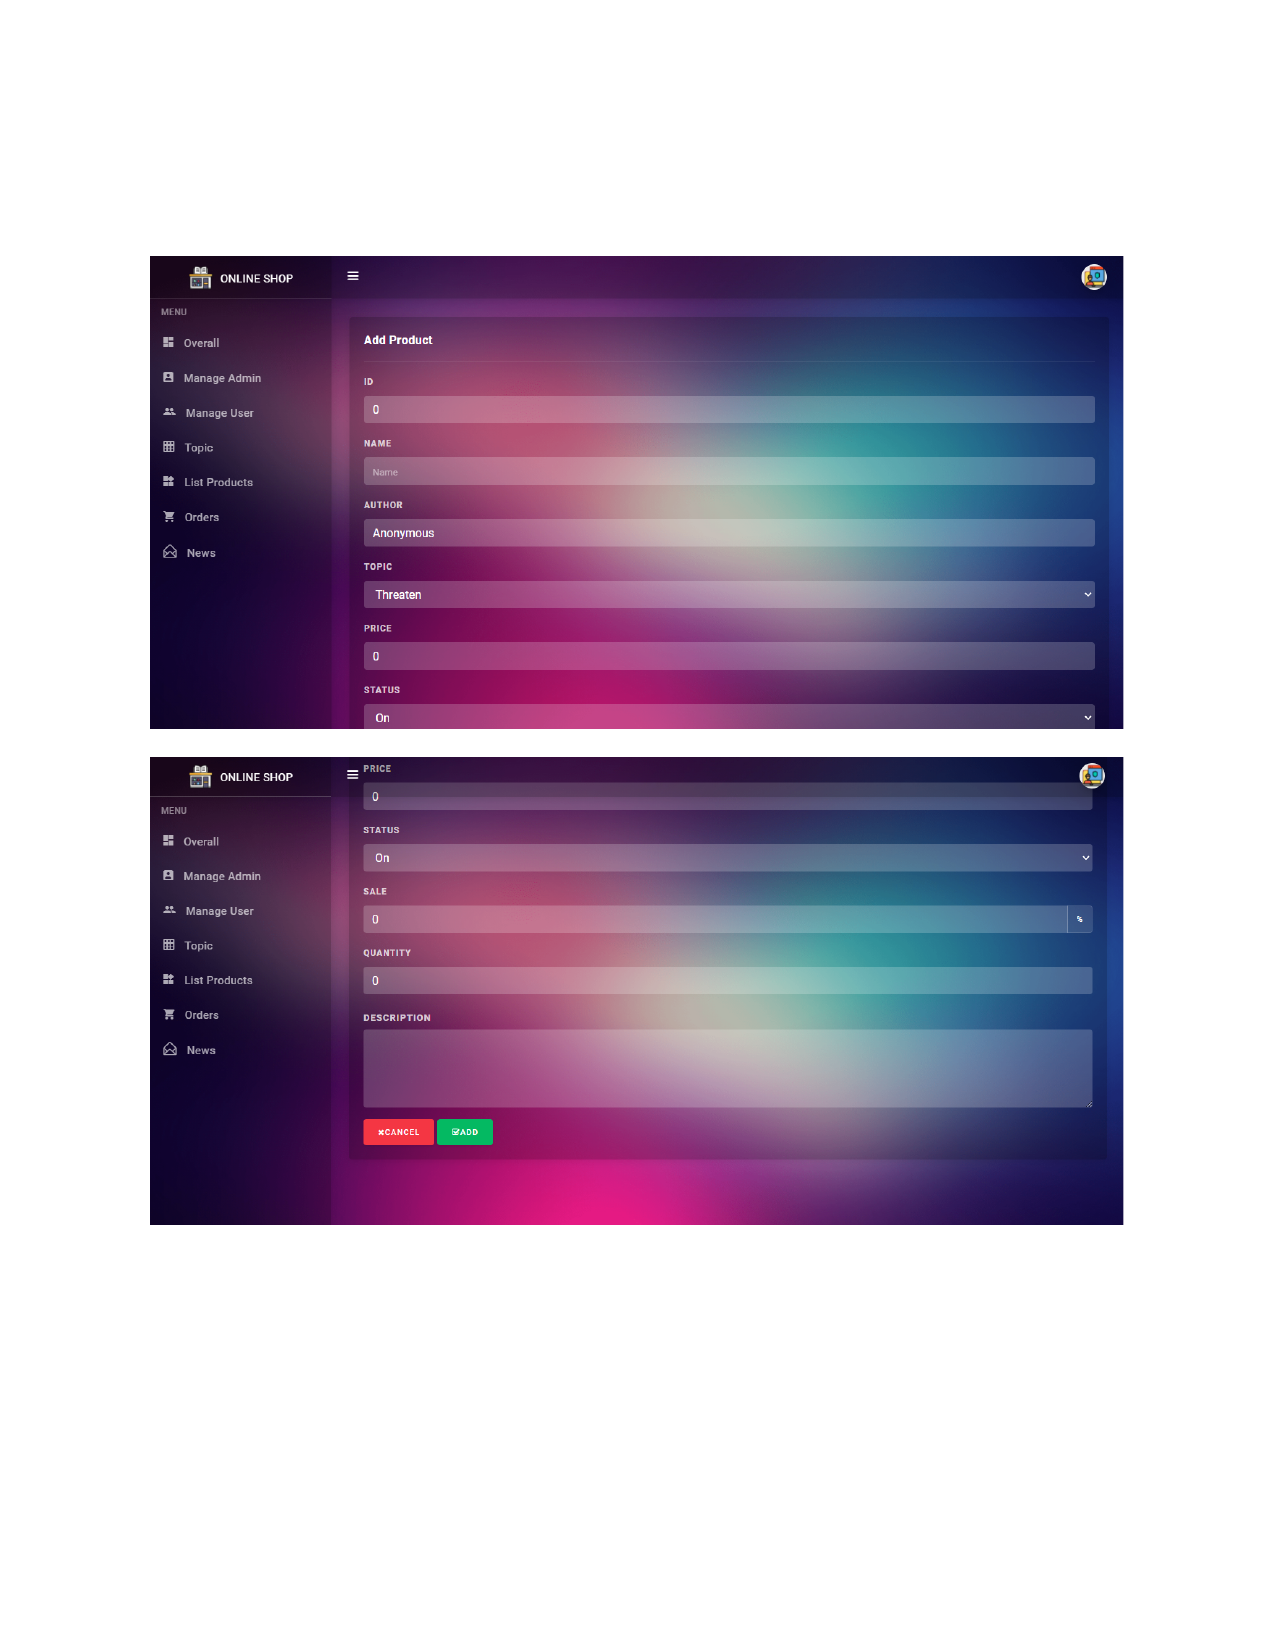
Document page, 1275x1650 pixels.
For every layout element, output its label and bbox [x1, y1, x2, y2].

picture [150, 757, 1124, 1225]
picture [150, 256, 1124, 729]
